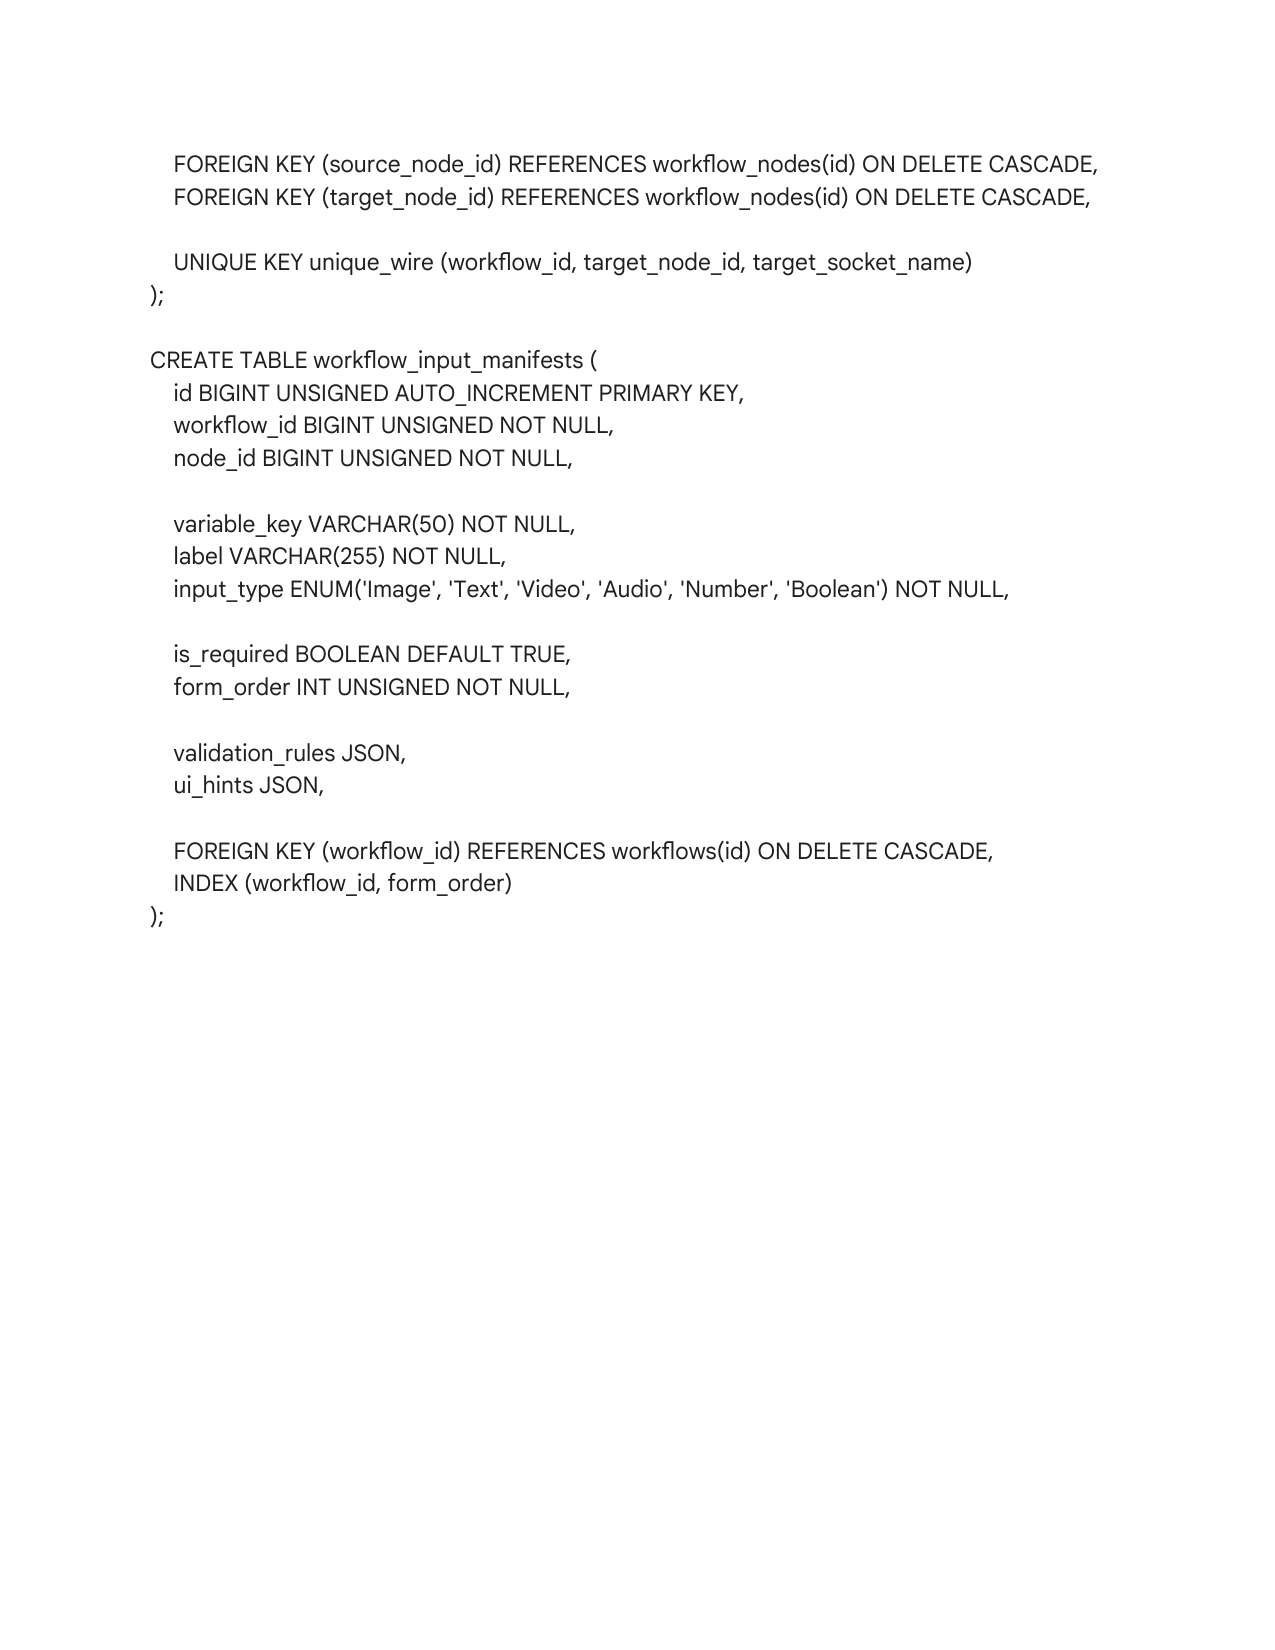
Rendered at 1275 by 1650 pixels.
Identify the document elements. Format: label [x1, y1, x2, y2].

text [150, 150, 1125, 961]
